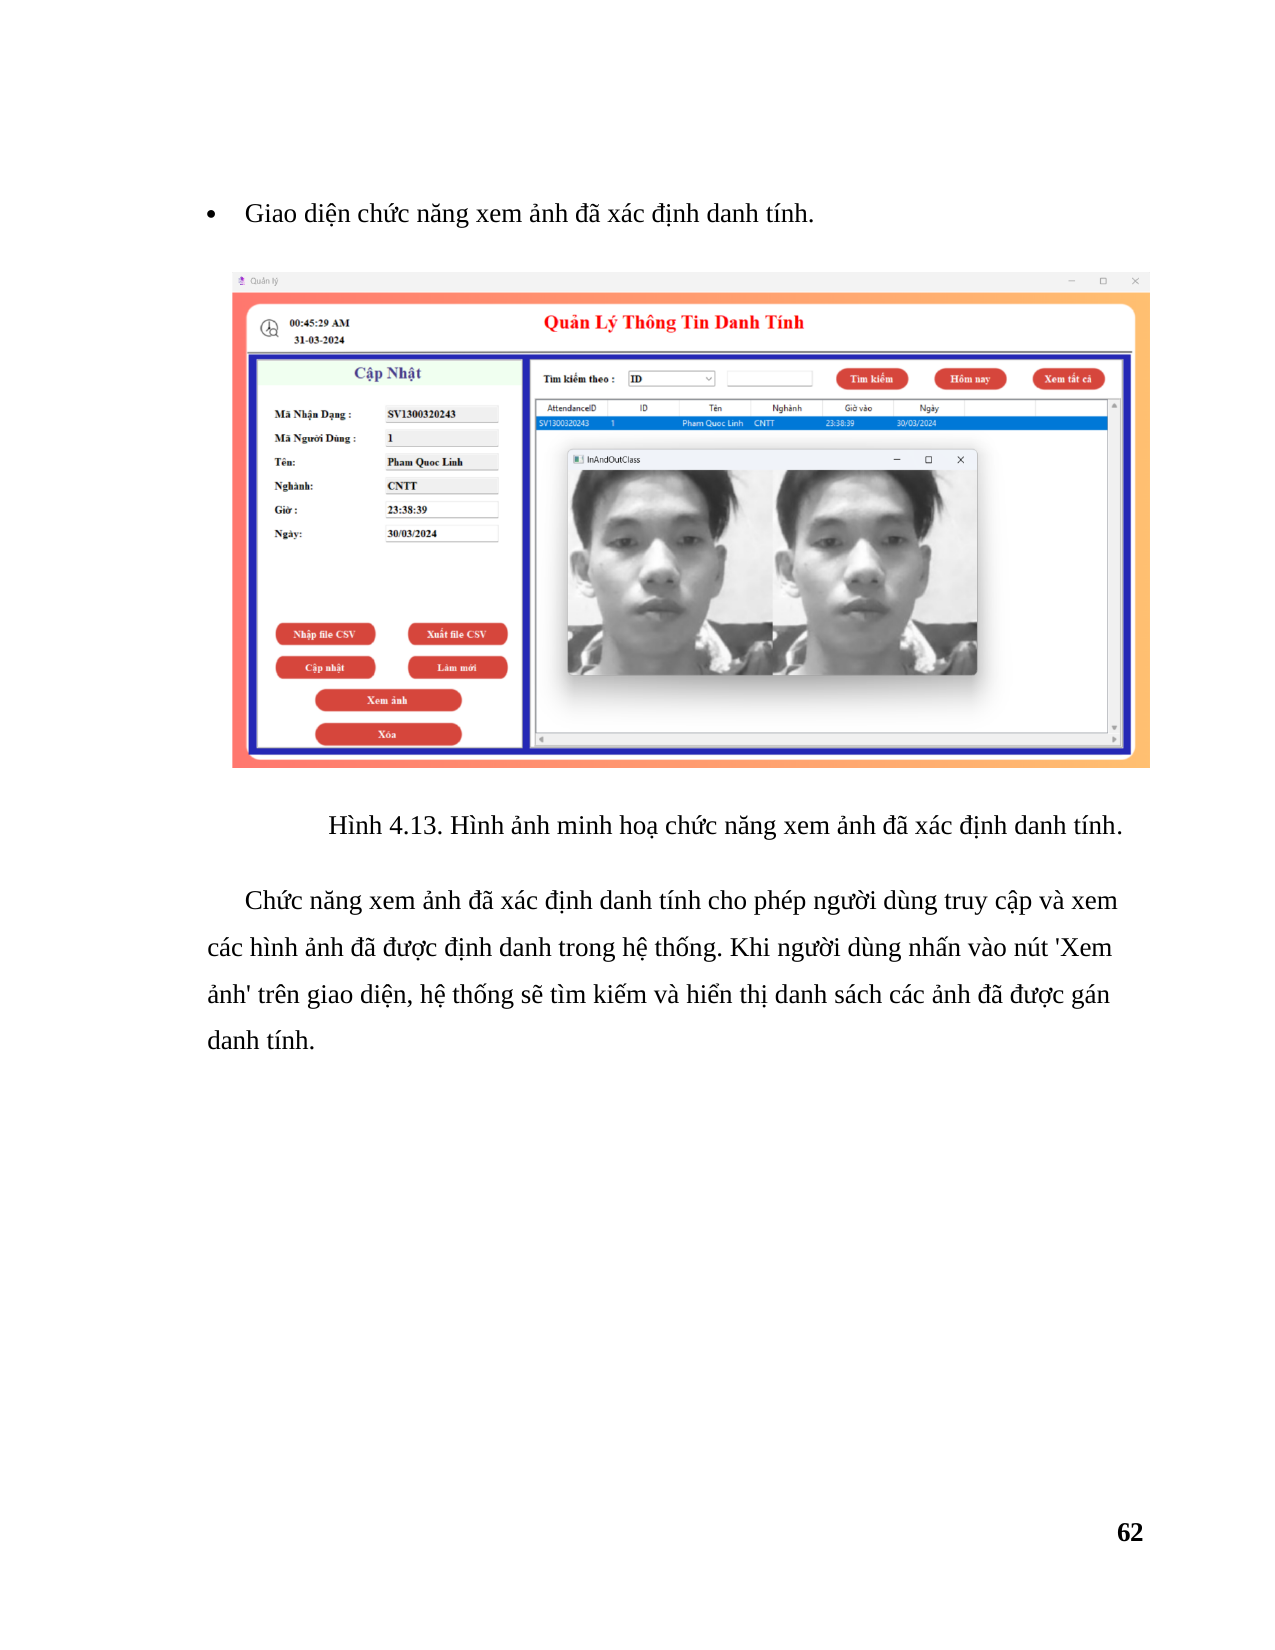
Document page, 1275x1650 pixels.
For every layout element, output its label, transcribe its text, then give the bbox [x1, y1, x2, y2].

list Giao diện chức năng xem ảnh đã xác định danh tính. [207, 197, 1244, 228]
list Hình 4.13. Hình ảnh minh hoạ chức năng xem ảnh đã xác định danh tính. [207, 809, 1244, 841]
list Chức năng xem ảnh đã xác định danh tính cho phép người dùng truy cập và xem các hình ảnh đã được định danh trong hệ thống. Khi người dùng nhấn vào nút 'Xem ảnh' trên giao diện, hệ thống sẽ tìm kiếm và hiển thị danh sách các ảnh đã được gán danh tính. [207, 884, 1156, 1056]
picture [232, 272, 1150, 768]
